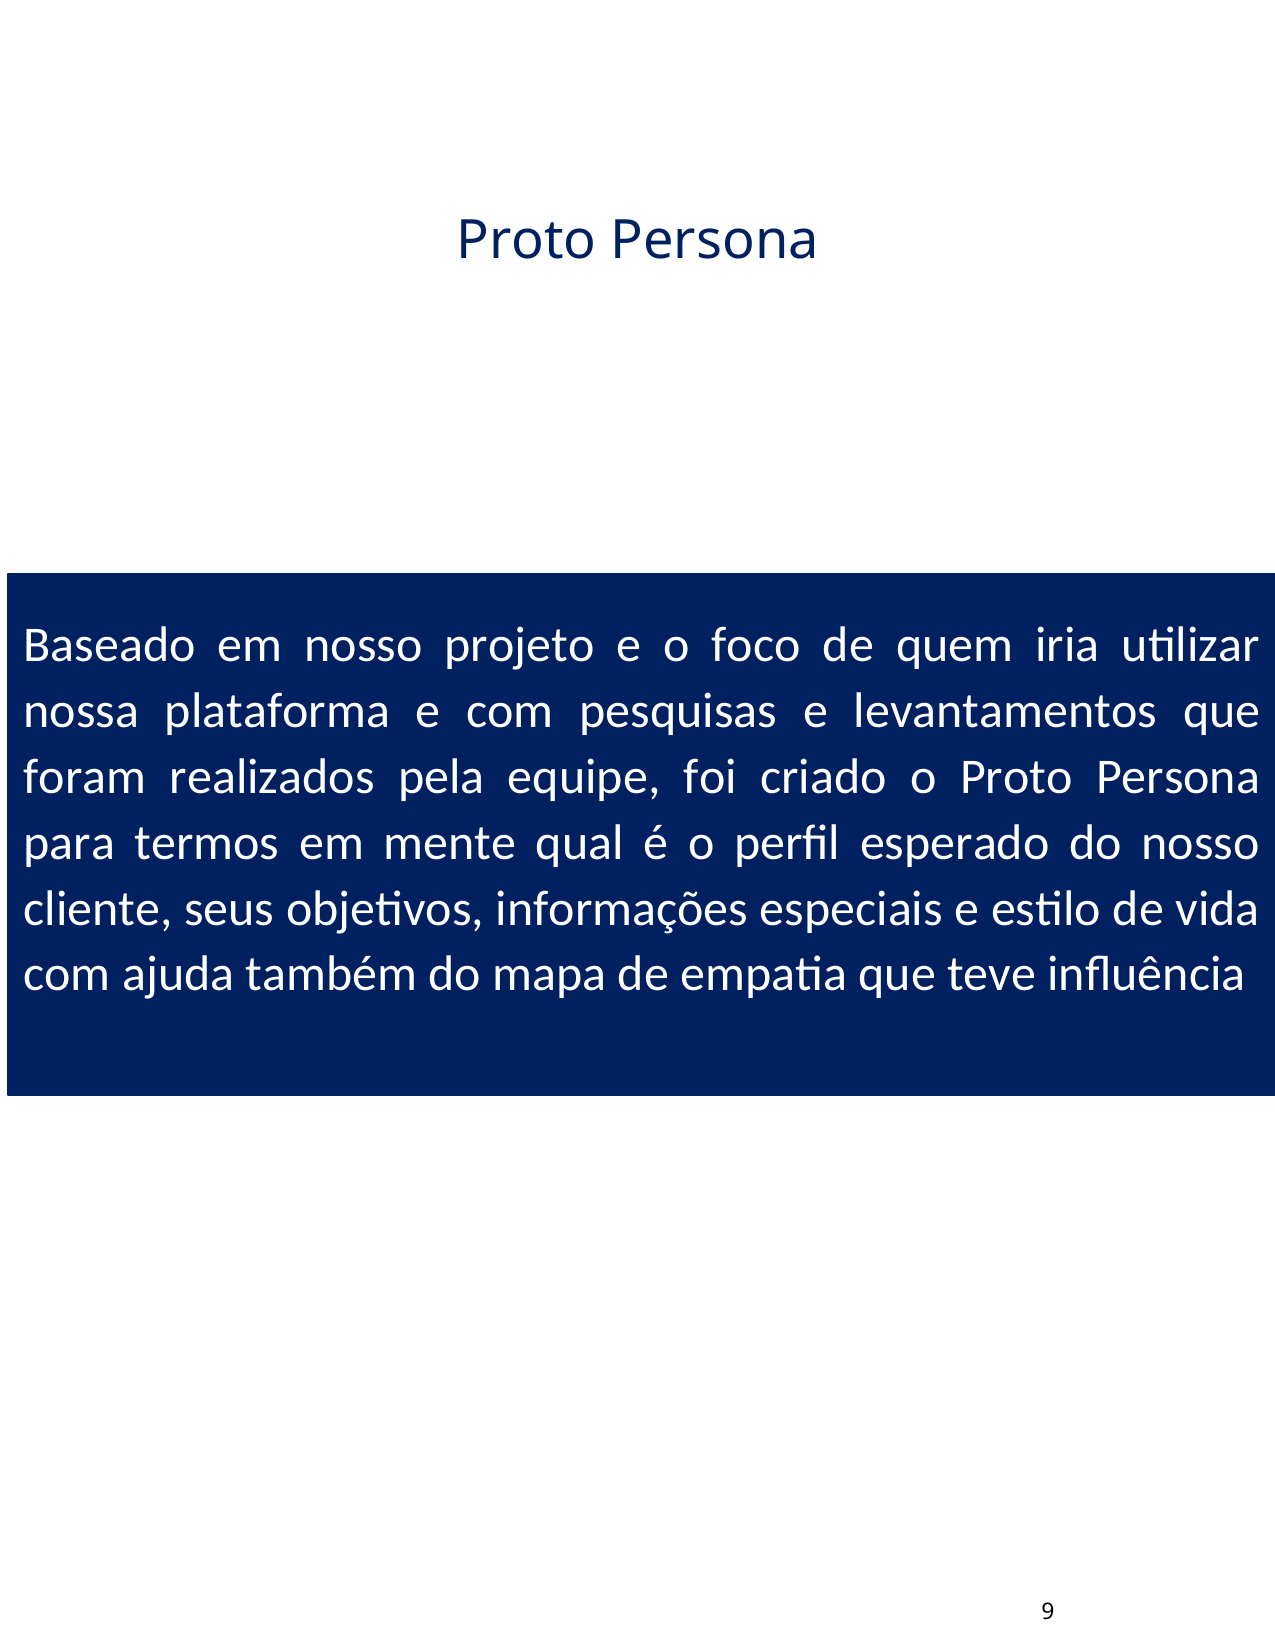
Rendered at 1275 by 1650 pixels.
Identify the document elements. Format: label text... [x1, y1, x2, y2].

subtitle Proto Persona [150, 200, 1125, 274]
